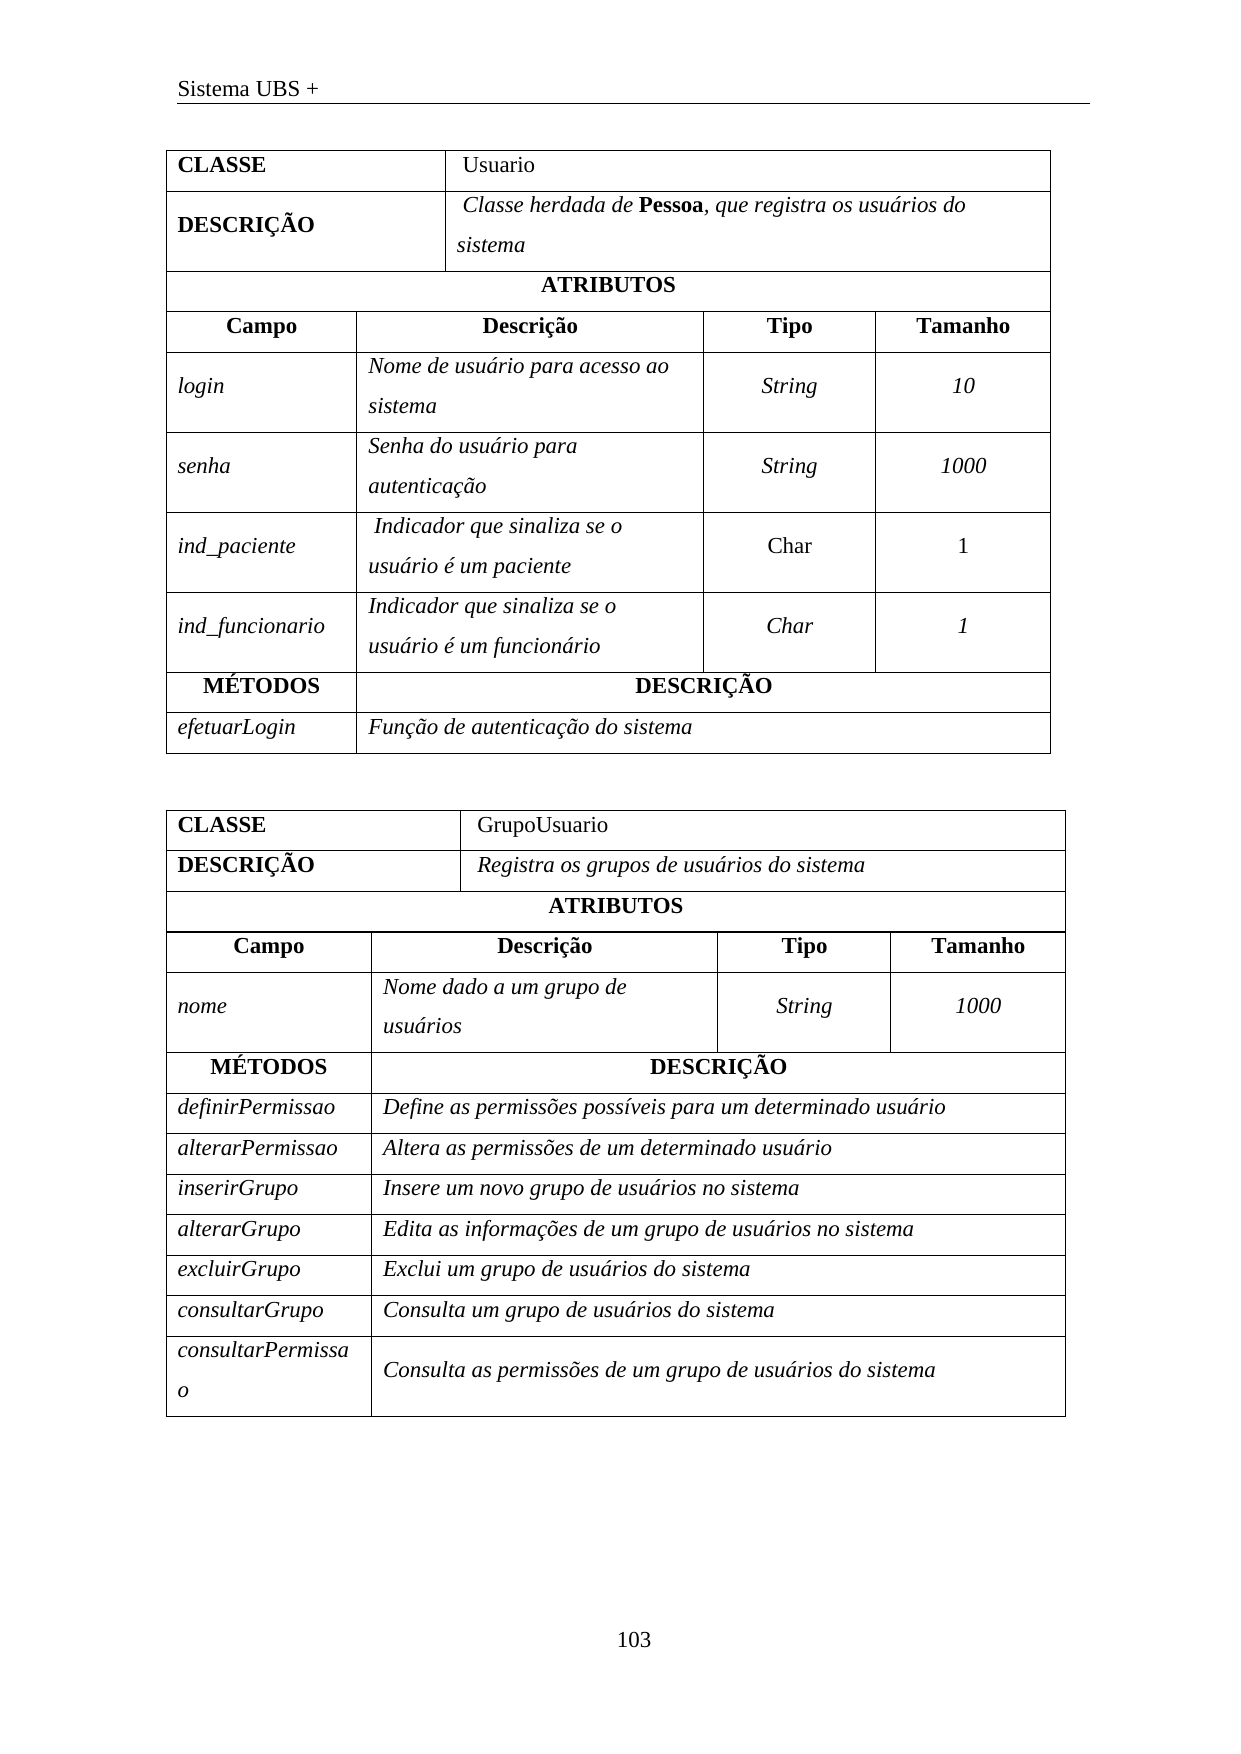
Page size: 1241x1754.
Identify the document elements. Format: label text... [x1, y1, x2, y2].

table_cell Define as permissões possíveis para um determinado usuário [372, 1094, 1065, 1133]
table_cell inserirGrupo [167, 1175, 371, 1214]
table_cell Char [704, 593, 875, 672]
table_cell DESCRIÇÃO [167, 192, 445, 271]
table_cell Char [704, 513, 875, 592]
table_cell alterarGrupo [167, 1215, 371, 1254]
table_cell Consulta as permissões de um grupo de usuários do sistema [372, 1337, 1065, 1416]
table_cell nome [167, 973, 371, 1052]
table_cell senha [167, 433, 356, 512]
table_cell Tipo [718, 933, 890, 972]
table_cell ind_funcionario [167, 593, 356, 672]
table_cell efetuarLogin [167, 713, 356, 753]
table_cell MÉTODOS [167, 673, 356, 712]
table_cell Campo [167, 312, 356, 352]
table_cell ind_paciente [167, 513, 356, 592]
table_cell DESCRIÇÃO [167, 851, 460, 891]
table_cell 1000 [891, 973, 1065, 1052]
table_cell alterarPermissao [167, 1134, 371, 1173]
table_cell Tamanho [876, 312, 1050, 352]
table_cell definirPermissao [167, 1094, 371, 1133]
table_cell Edita as informações de um grupo de usuários no sistema [372, 1215, 1065, 1254]
table_cell excluirGrupo [167, 1256, 371, 1295]
table_cell Classe herdada de Pessoa, que registra os usuários do sistema [446, 192, 1050, 271]
table_cell Consulta um grupo de usuários do sistema [372, 1296, 1065, 1336]
table_cell Insere um novo grupo de usuários no sistema [372, 1175, 1065, 1214]
table_cell Indicador que sinaliza se o usuário é um funcionário [357, 593, 703, 672]
table_cell MÉTODOS [167, 1053, 371, 1092]
table_cell 1000 [876, 433, 1050, 512]
table_header CLASSE [167, 151, 445, 191]
table_cell Exclui um grupo de usuários do sistema [372, 1256, 1065, 1295]
table_cell Tipo [704, 312, 875, 352]
table_cell Nome de usuário para acesso ao sistema [357, 353, 703, 432]
table_cell String [704, 353, 875, 432]
table_cell String [704, 433, 875, 512]
table_header Usuario [446, 151, 1050, 191]
table_cell 10 [876, 353, 1050, 432]
table_cell ATRIBUTOS [167, 272, 1050, 311]
table_cell consultarGrupo [167, 1296, 371, 1336]
table_cell Função de autenticação do sistema [357, 713, 1050, 753]
table_cell Senha do usuário para autenticação [357, 433, 703, 512]
table_cell Nome dado a um grupo de usuários [372, 973, 717, 1052]
table_cell 1 [876, 513, 1050, 592]
table_header GrupoUsuario [461, 811, 1065, 850]
table_cell Descrição [372, 933, 717, 972]
table_cell login [167, 353, 356, 432]
table_cell consultarPermissao [167, 1337, 371, 1416]
table_cell 1 [876, 593, 1050, 672]
table_cell DESCRIÇÃO [357, 673, 1050, 712]
table_cell ATRIBUTOS [167, 892, 1065, 931]
table_cell Tamanho [891, 933, 1065, 972]
table_cell String [718, 973, 890, 1052]
table_cell Registra os grupos de usuários do sistema [461, 851, 1065, 891]
table_header CLASSE [167, 811, 460, 850]
table_cell Campo [167, 933, 371, 972]
table_cell Descrição [357, 312, 703, 352]
table_cell DESCRIÇÃO [372, 1053, 1065, 1092]
table_cell Indicador que sinaliza se o usuário é um paciente [357, 513, 703, 592]
table_cell Altera as permissões de um determinado usuário [372, 1134, 1065, 1173]
